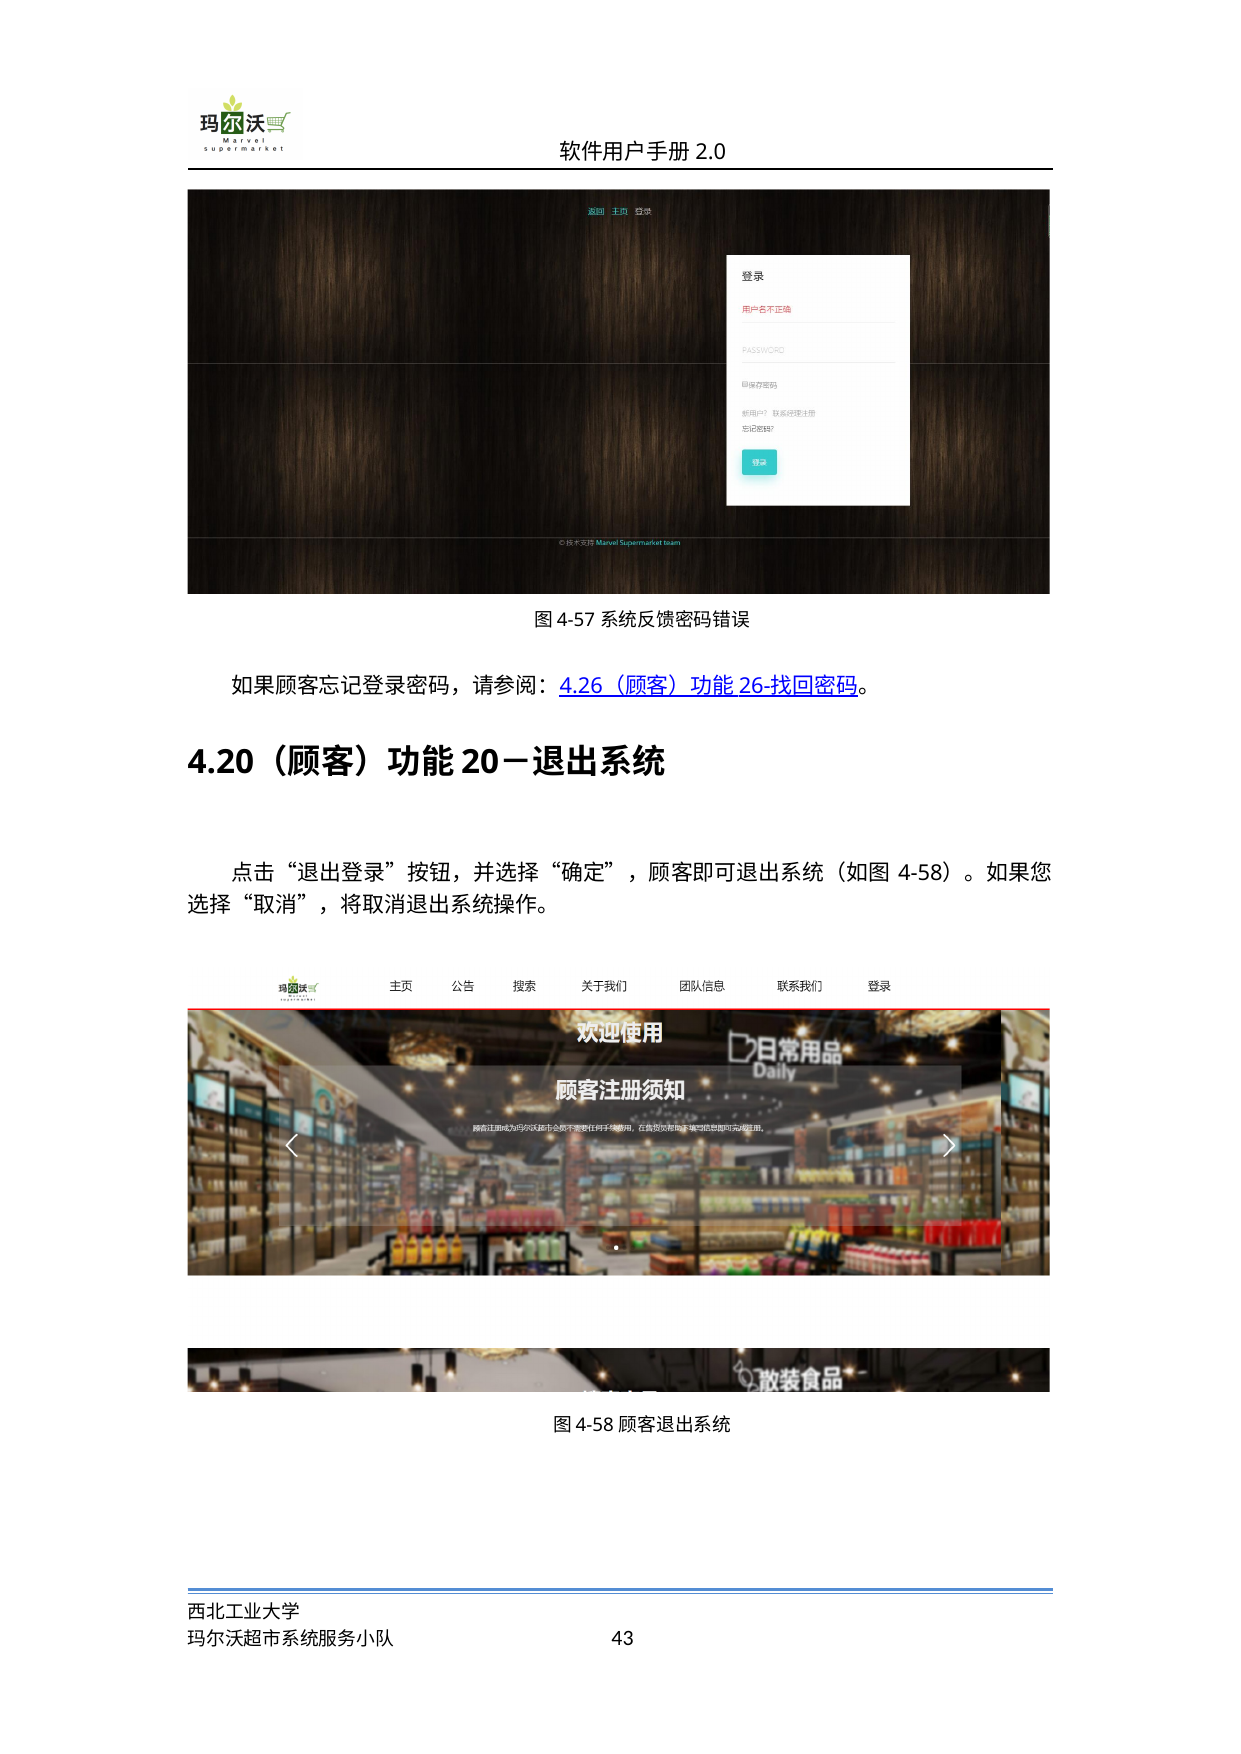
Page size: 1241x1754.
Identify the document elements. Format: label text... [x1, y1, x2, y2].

subtitle 4.20（顾客）功能20－退出系统 [187, 727, 1053, 792]
text 图4-57 系统反馈密码错误 [187, 602, 1053, 635]
picture [187, 88, 304, 160]
text 点击“退出登录”按钮，并选择“确定”，顾客即可退出系统（如图4-58）。如果您选择“取消”，将取消退出系统操作。 [187, 854, 1053, 919]
text 如果顾客忘记登录密码，请参阅：4.26（顾客）功能26-找回密码。 [187, 667, 1053, 700]
text 图4-58 顾客退出系统 [187, 1407, 1053, 1439]
picture [187, 967, 1050, 1392]
picture [187, 189, 1050, 594]
